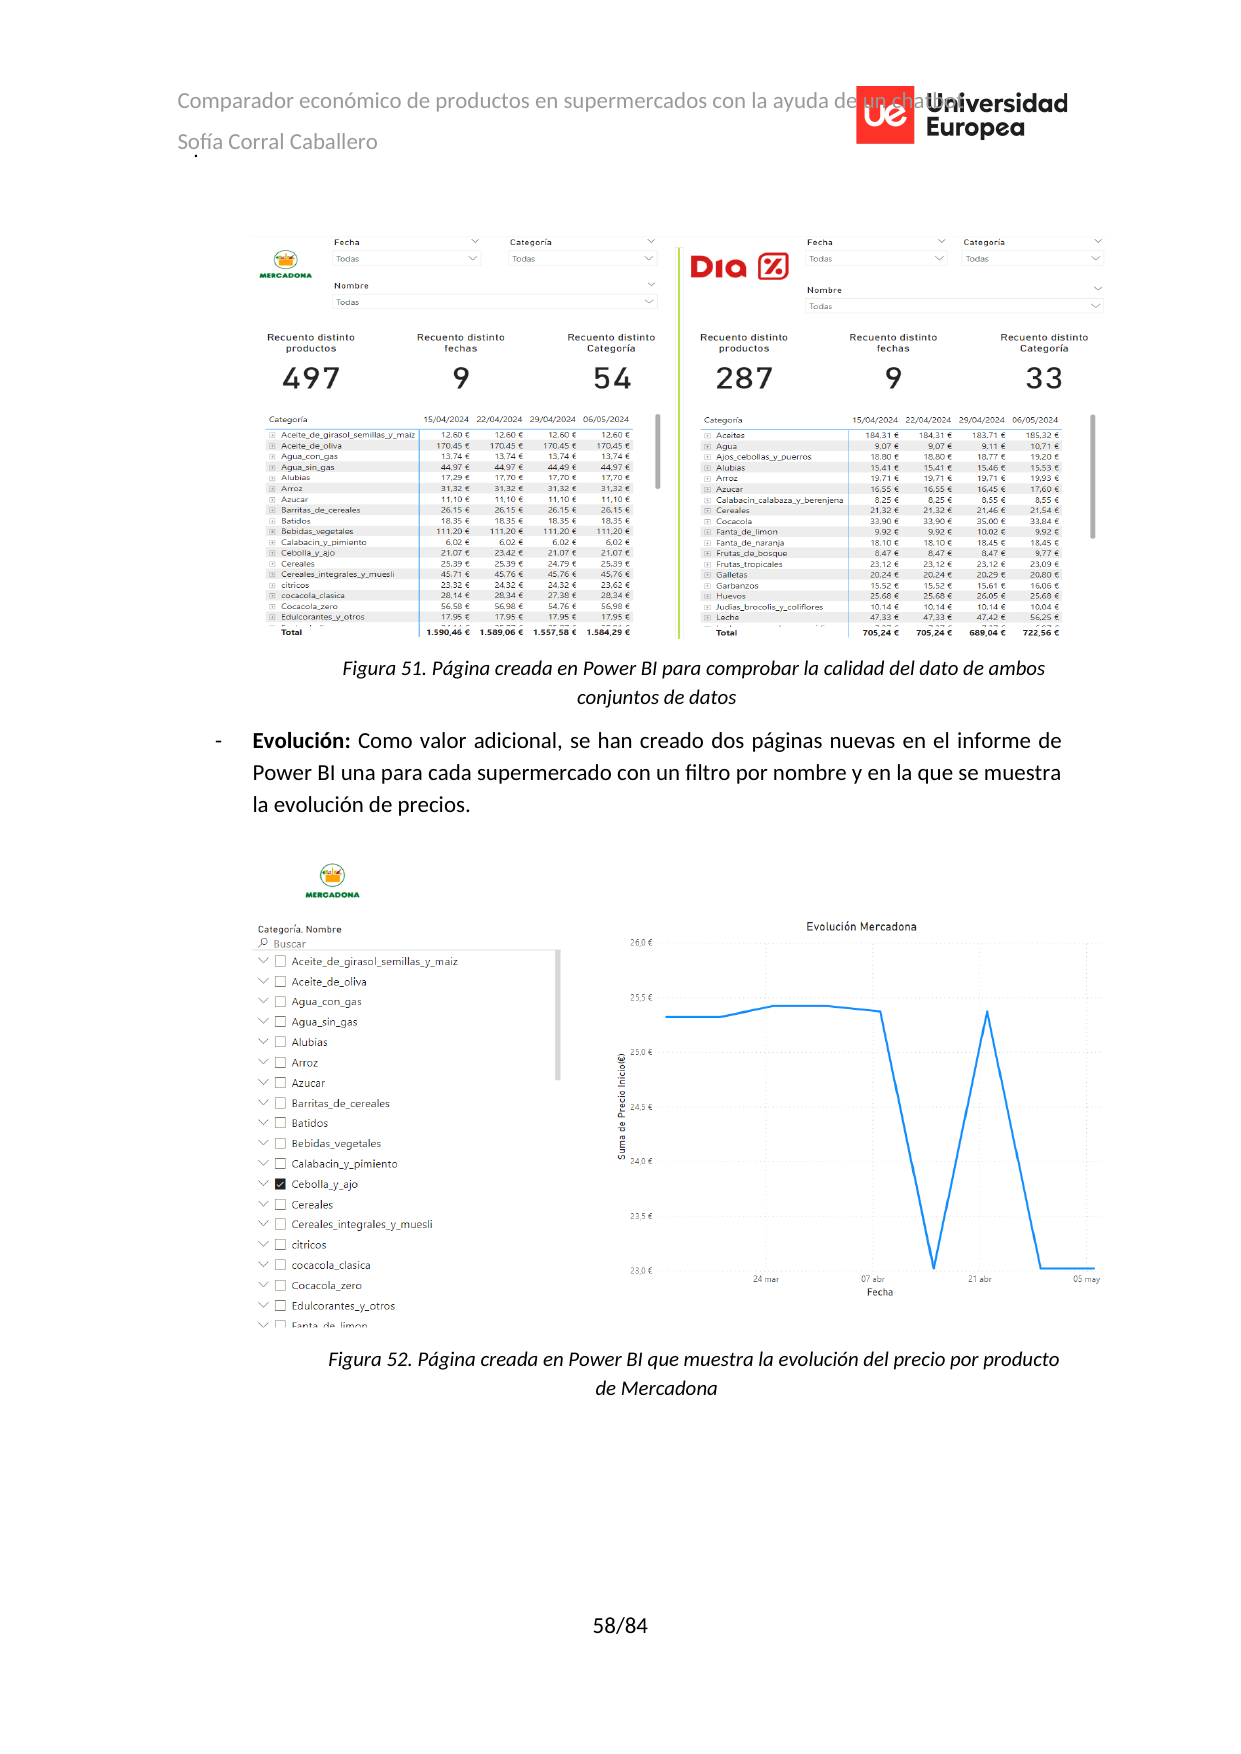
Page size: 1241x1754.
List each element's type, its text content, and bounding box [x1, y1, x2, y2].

picture [252, 854, 1138, 1329]
picture [251, 236, 1107, 639]
text Figura 52. Página creada en Power BI que muestra la evolución del precio por producto de Mercadona [252, 1346, 1063, 1400]
list Evolución: Como valor adicional, se han creado dos páginas nuevas en el informe de Power BI una para cada supermercado con un filtro por nombre y en la que se muestra la evolución de precios. [215, 726, 1063, 818]
picture [856, 86, 1068, 144]
text Figura 51. Página creada en Power BI para comprobar la calidad del dato de ambos conjuntos de datos [252, 655, 1063, 709]
